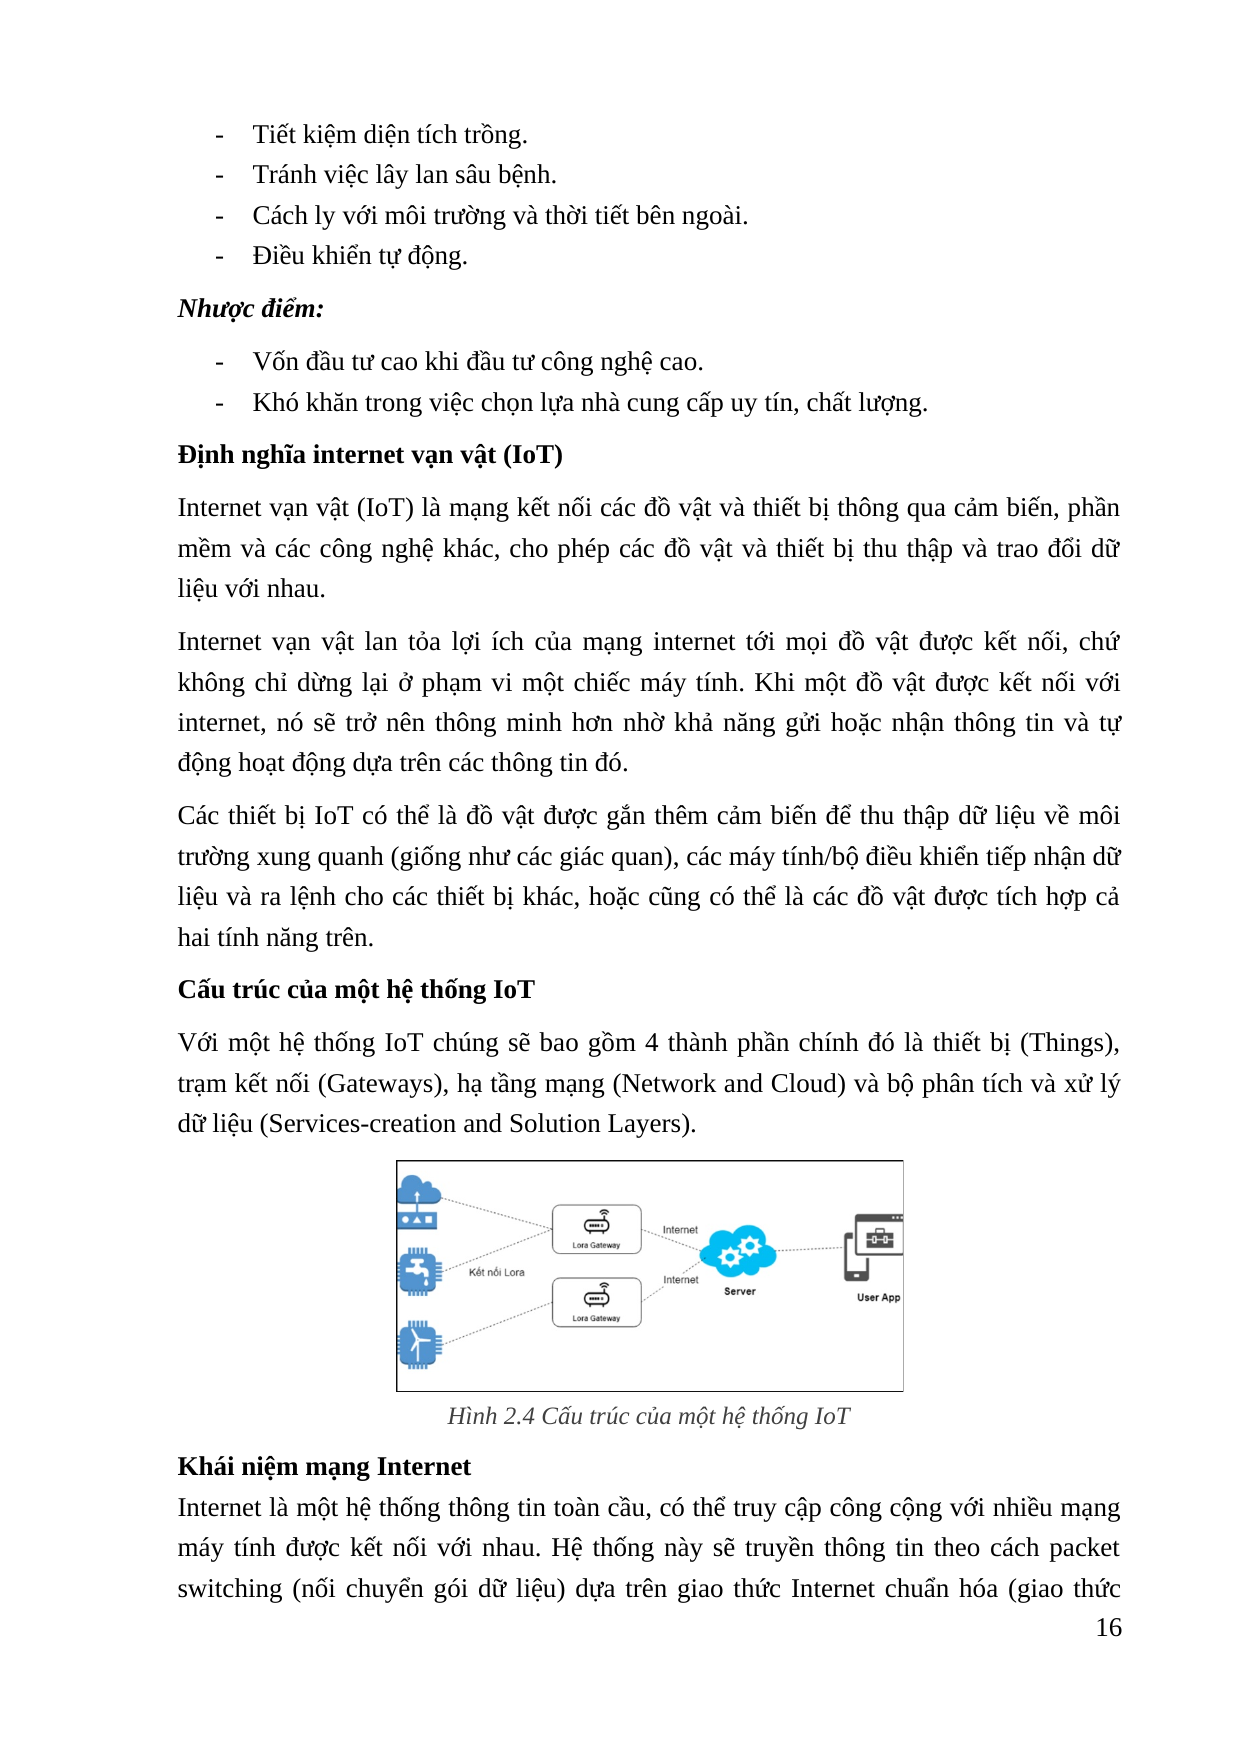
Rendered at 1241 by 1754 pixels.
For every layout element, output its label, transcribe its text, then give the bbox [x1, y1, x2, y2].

text Cấu trúc của một hệ thống IoT [177, 973, 1122, 1005]
list Vốn đầu tư cao khi đầu tư công nghệ cao. [215, 345, 1122, 376]
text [177, 1491, 1122, 1603]
text Internet vạn vật lan tỏa lợi ích của mạng internet tới mọi đồ vật được kết nối, chứ không chỉ dừng lại ở phạm vi một chiếc máy tính. Khi một đồ vật được kết nối với internet, nó sẽ trở nên thông minh hơn nhờ khả năng gửi hoặc nhận thông tin và tự động hoạt động dựa trên các thông tin đó. [177, 625, 1122, 778]
list Điều khiển tự động. [215, 239, 1122, 271]
text Nhược điểm: [177, 292, 1122, 323]
text Internet vạn vật (IoT) là mạng kết nối các đồ vật và thiết bị thông qua cảm biến, phần mềm và các công nghệ khác, cho phép các đồ vật và thiết bị thu thập và trao đổi dữ liệu với nhau. [177, 491, 1122, 603]
text Hình 2.4 Cấu trúc của một hệ thống IoT [177, 1401, 1122, 1429]
list Cách ly với môi trường và thời tiết bên ngoài. [215, 199, 1122, 230]
list Tránh việc lây lan sâu bệnh. [215, 158, 1122, 190]
text Khái niệm mạng Internet [177, 1450, 1122, 1482]
list Khó khăn trong việc chọn lựa nhà cung cấp uy tín, chất lượng. [215, 386, 1122, 417]
text Với một hệ thống IoT chúng sẽ bao gồm 4 thành phần chính đó là thiết bị (Things), trạm kết nối (Gateways), hạ tầng mạng (Network and Cloud) và bộ phân tích và xử lý dữ liệu (Services-creation and Solution Layers). [177, 1026, 1122, 1138]
picture [396, 1160, 904, 1392]
list Tiết kiệm diện tích trồng. [215, 118, 1122, 149]
text Định nghĩa internet vạn vật (IoT) [177, 438, 1122, 470]
text Các thiết bị IoT có thể là đồ vật được gắn thêm cảm biến để thu thập dữ liệu về môi trường xung quanh (giống như các giác quan), các máy tính/bộ điều khiển tiếp nhận dữ liệu và ra lệnh cho các thiết bị khác, hoặc cũng có thể là các đồ vật được tích hợp cả hai tính năng trên. [177, 799, 1122, 952]
